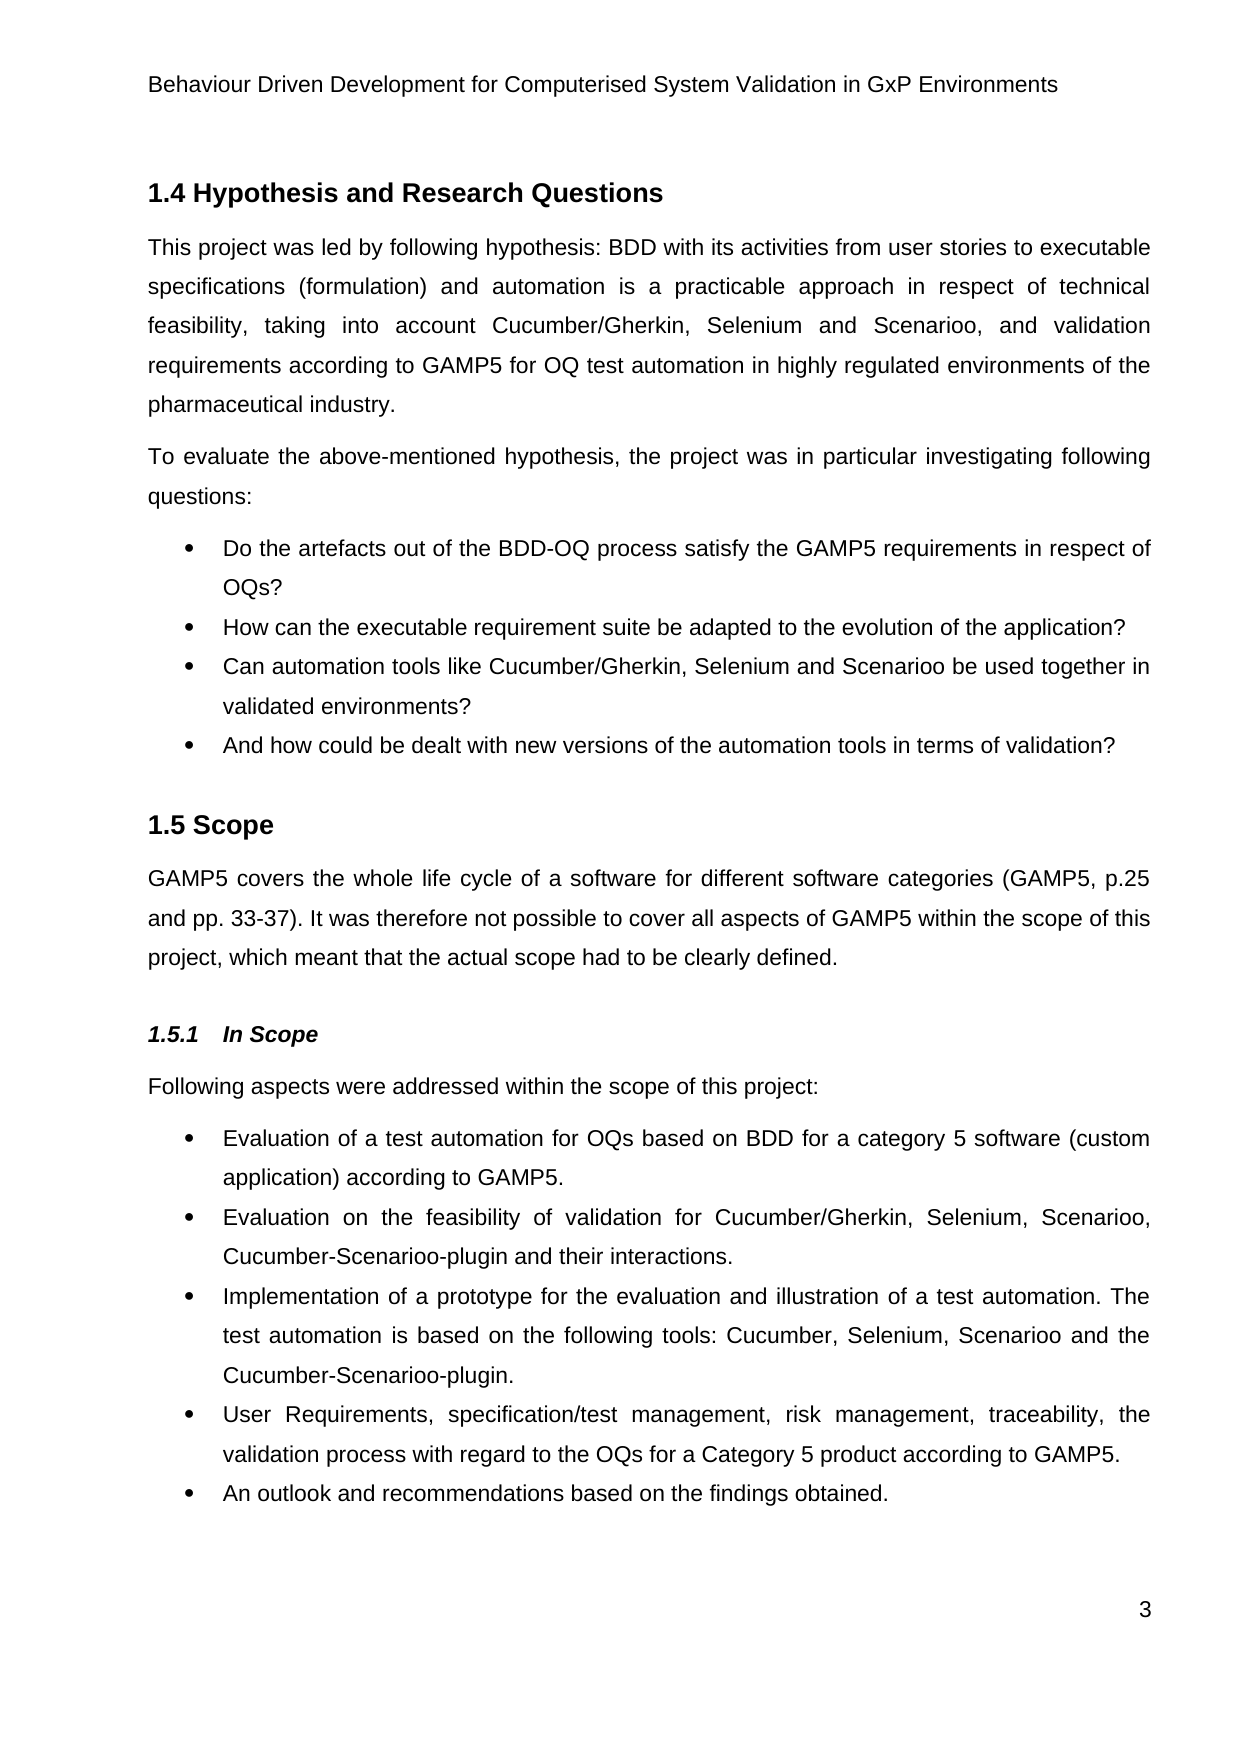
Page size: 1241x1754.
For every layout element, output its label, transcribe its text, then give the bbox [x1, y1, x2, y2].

list Evaluation of a test automation for OQs based on BDD for a category 5 software (custom application) according to GAMP5. [185, 1125, 1152, 1191]
list User Requirements, specification/test management, risk management, traceability, the validation process with regard to the OQs for a Category 5 product according to GAMP5. [185, 1401, 1152, 1467]
list An outlook and recommendations based on the findings obtained. [185, 1480, 1152, 1506]
text To evaluate the above-mentioned hypothesis, the project was in particular investigating following questions: [148, 443, 1152, 509]
subtitle Scope [148, 809, 1152, 840]
text This project was led by following hypothesis: BDD with its activities from user stories to executable specifications (formulation) and automation is a practicable approach in respect of technical feasibility, taking into account Cucumber/Gherkin, Selenium and Scenarioo, and validation requirements according to GAMP5 for OQ test automation in highly regulated environments of the pharmaceutical industry. [148, 233, 1152, 418]
list And how could be dealt with new versions of the automation tools in terms of validation? [185, 732, 1152, 758]
list Can automation tools like Cucumber/Gherkin, Selenium and Scenarioo be used together in validated environments? [185, 653, 1152, 719]
list Do the artefacts out of the BDD-OQ process satisfy the GAMP5 requirements in respect of OQs? [185, 535, 1152, 601]
subtitle In Scope [148, 1021, 1152, 1048]
text Following aspects were addressed within the scope of this project: [148, 1073, 1152, 1099]
list How can the executable requirement suite be adapted to the evolution of the application? [185, 614, 1152, 640]
subtitle Hypothesis and Research Questions [148, 177, 1152, 208]
text GAMP5 covers the whole life cycle of a software for different software categories (GAMP5, p.25 and pp. 33-37). It was therefore not possible to cover all aspects of GAMP5 within the scope of this project, which meant that the actual scope had to be clearly defined. [148, 865, 1152, 971]
list Evaluation on the feasibility of validation for Cucumber/Gherkin, Selenium, Scenarioo, Cucumber-Scenarioo-plugin and their interactions. [185, 1204, 1152, 1269]
list Implementation of a prototype for the evaluation and illustration of a test automation. The test automation is based on the following tools: Cucumber, Selenium, Scenarioo and the Cucumber-Scenarioo-plugin. [185, 1283, 1152, 1388]
